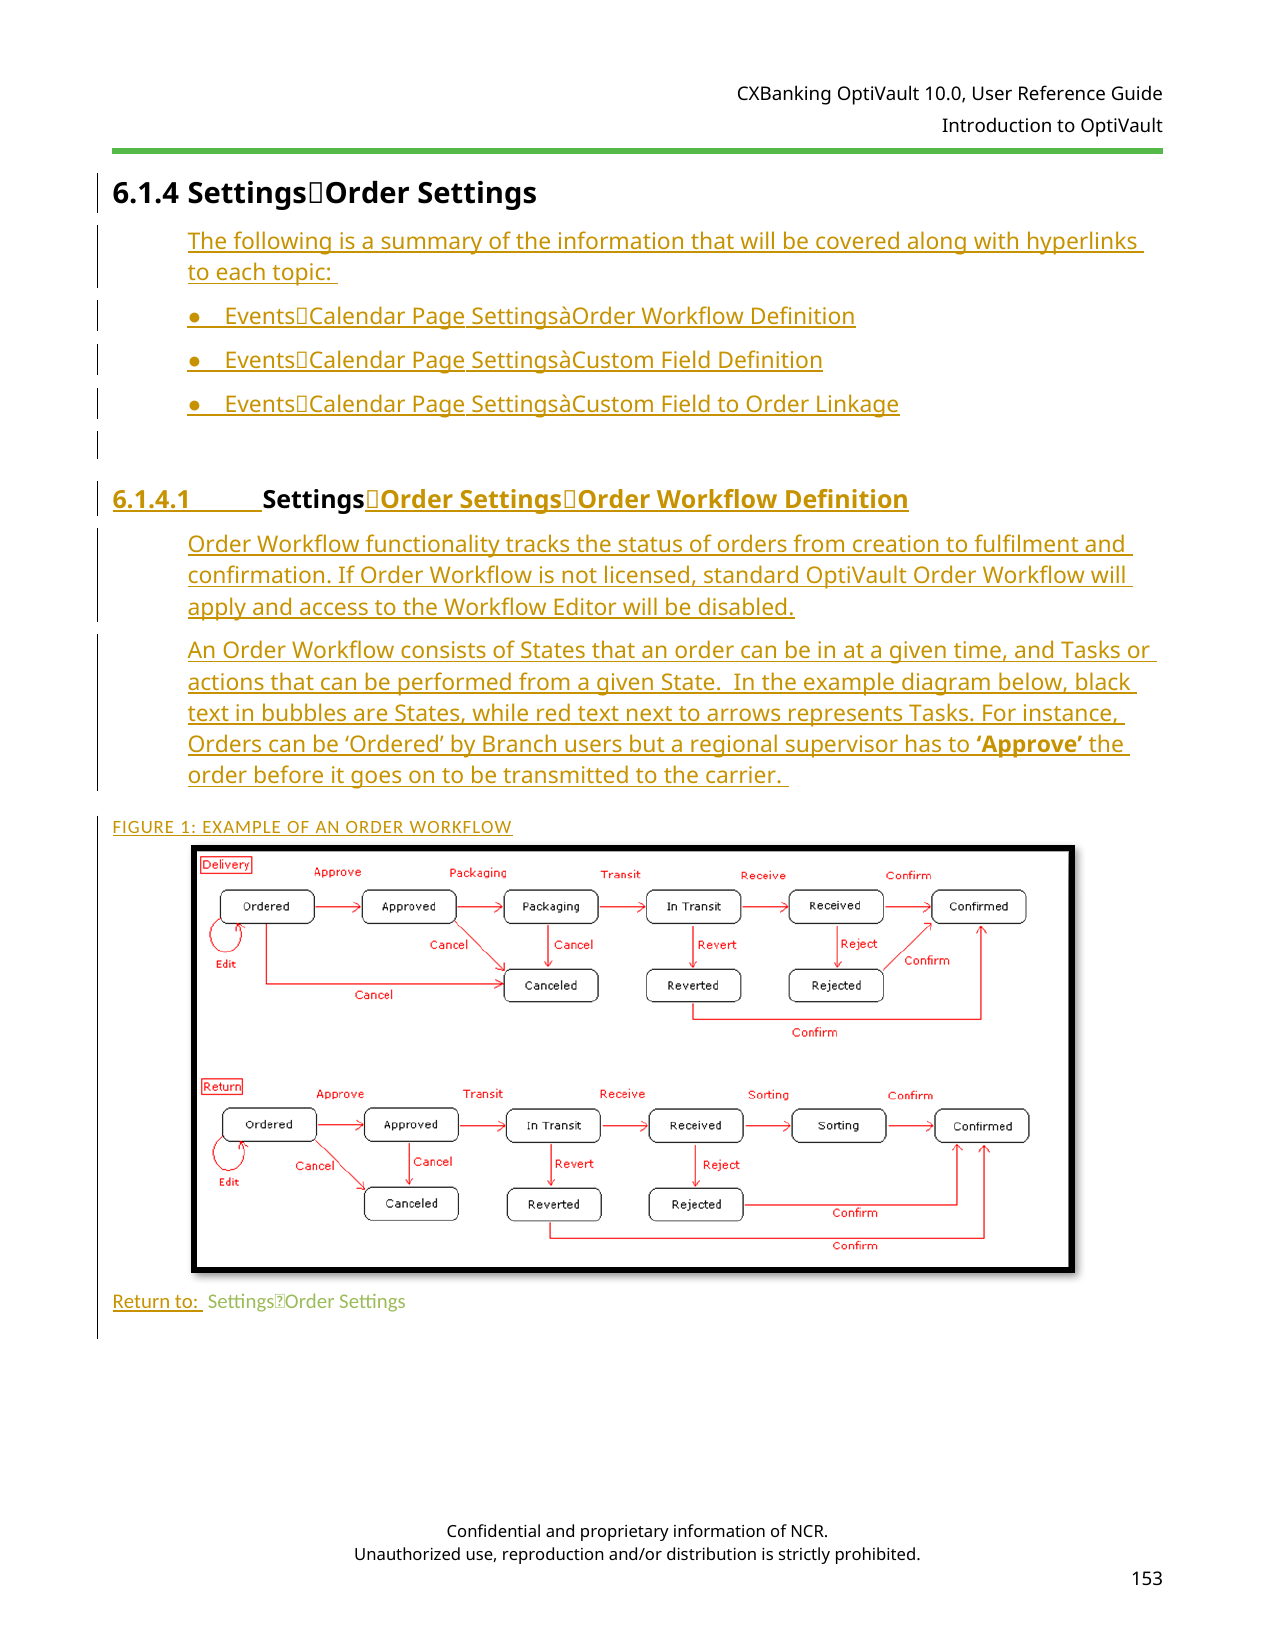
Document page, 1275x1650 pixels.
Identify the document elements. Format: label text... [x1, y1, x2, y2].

picture [197, 851, 1069, 1267]
subtitle Settings [112, 481, 1163, 516]
text SettingsOrder Settings [112, 1289, 1163, 1314]
subtitle SettingsOrder Settings [112, 173, 1163, 212]
